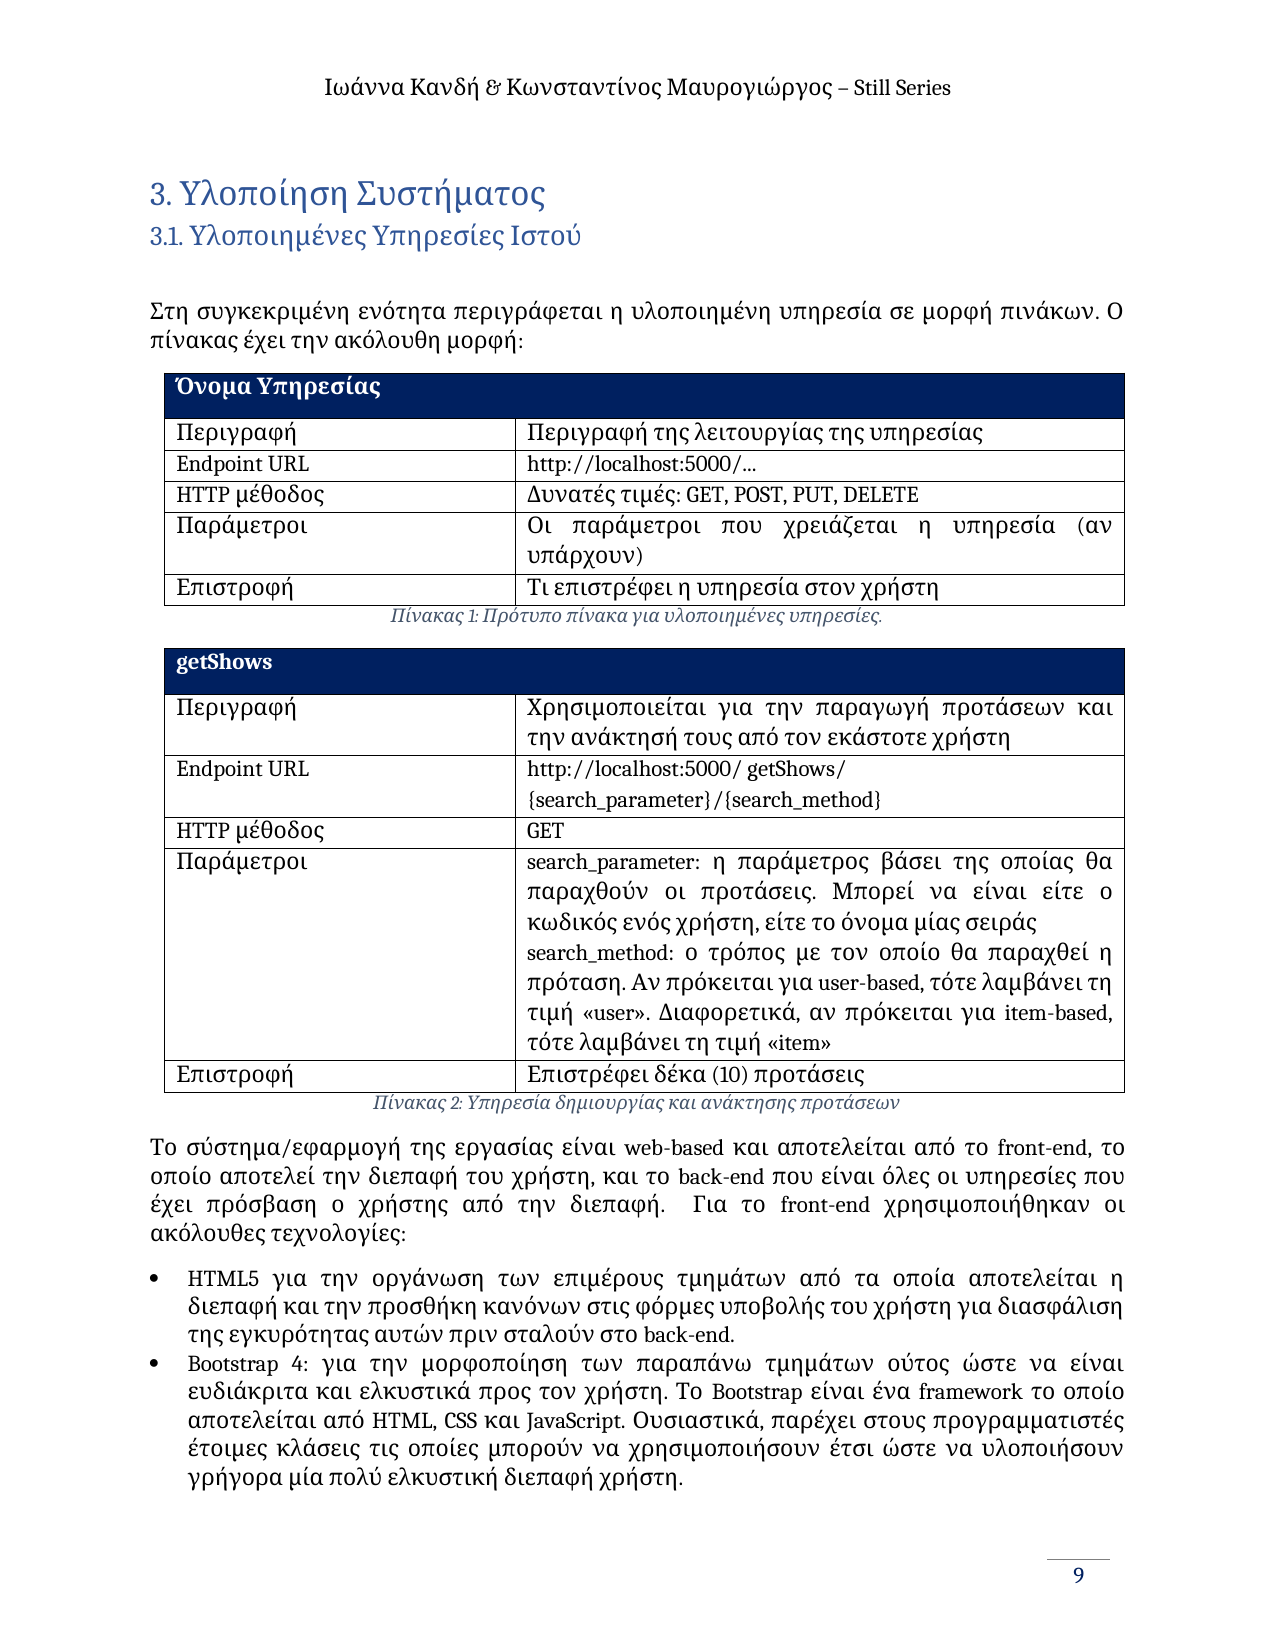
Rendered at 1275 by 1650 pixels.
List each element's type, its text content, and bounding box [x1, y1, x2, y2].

table_cell Τι επιστρέφει η υπηρεσία στον χρήστη [516, 575, 1124, 605]
text Στη συγκεκριμένη ενότητα περιγράφεται η υλοποιημένη υπηρεσία σε μορφή πινάκων. Ο πίνακας έχει την ακόλουθη μορφή: [150, 299, 1125, 354]
table_cell http://localhost:5000/... [516, 451, 1124, 481]
table_header Όνομα Υπηρεσίας [165, 374, 516, 418]
text Πίνακας 1: Πρότυπο πίνακα για υλοποιημένες υπηρεσίες. [150, 606, 1125, 627]
table_cell Περιγραφή [165, 419, 515, 449]
table_cell HTTP μέθοδος [165, 818, 515, 848]
table_header [516, 374, 1124, 418]
table_cell Περιγραφή [165, 695, 515, 755]
subtitle 3.1. Υλοποιημένες Υπηρεσίες Ιστού [150, 221, 1125, 252]
table_cell Endpoint URL [165, 451, 515, 481]
table_cell HTTP μέθοδος [165, 482, 515, 512]
text Το σύστημα/εφαρμογή της εργασίας είναι web-based και αποτελείται από το front-end, το οποίο αποτελεί την διεπαφή του χρήστη, και το back-end που είναι όλες οι υπηρεσίες που έχει πρόσβαση ο χρήστης από την διεπαφή. Για το front-end χρησιμοποιήθηκαν οι ακόλουθες τεχνολογίες: [150, 1135, 1125, 1247]
table_cell Παράμετροι [165, 513, 515, 573]
text Πίνακας 2: Υπηρεσία δημιουργίας και ανάκτησης προτάσεων [150, 1093, 1125, 1114]
table_cell Παράμετροι [165, 849, 515, 1060]
table_cell Οι παράμετροι που χρειάζεται η υπηρεσία (αν υπάρχουν) [516, 513, 1124, 573]
list Bootstrap 4: για την μορφοποίηση των παραπάνω τμημάτων ούτος ώστε να είναι ευδιάκριτα και ελκυστικά προς τον χρήστη. Το Bootstrap είναι ένα framework το οποίο αποτελείται από HTML, CSS και JavaScript. Ουσιαστικά, παρέχει στους προγραμματιστές έτοιμες κλάσεις τις οποίες μπορούν να χρησιμοποιήσουν έτσι ώστε να υλοποιήσουν γρήγορα μία πολύ ελκυστική διεπαφή χρήστη. [150, 1351, 1125, 1491]
table_cell GET [516, 818, 1124, 848]
table_cell Επιστροφή [165, 575, 515, 605]
table_cell Επιστρέφει δέκα (10) προτάσεις [516, 1061, 1124, 1092]
table_cell search_parameter: η παράμετρος βάσει της οποίας θα παραχθούν οι προτάσεις. Μπορεί να είναι είτε ο κωδικός ενός χρήστη, είτε το όνομα μίας σειράς search_method: ο τρόπος με τον οποίο θα παραχθεί η πρόταση. Αν πρόκειται για user-based, τότε λαμβάνει τη τιμή «user». Διαφορετικά, αν πρόκειται για item-based, τότε λαμβάνει τη τιμή «item» [516, 849, 1124, 1060]
table_cell Χρησιμοποιείται για την παραγωγή προτάσεων και την ανάκτησή τους από τον εκάστοτε χρήστη [516, 695, 1124, 755]
table_cell http://localhost:5000/ getShows/ {search_parameter}/{search_method} [516, 756, 1124, 817]
table_cell Endpoint URL [165, 756, 515, 817]
table_header [516, 649, 1124, 694]
table_cell Δυνατές τιμές: GET, POST, PUT, DELETE [516, 482, 1124, 512]
table_cell Περιγραφή της λειτουργίας της υπηρεσίας [516, 419, 1124, 449]
table_header getShows [165, 649, 516, 694]
subtitle 3. Υλοποίηση Συστήματος [150, 175, 1125, 213]
list HTML5 για την οργάνωση των επιμέρους τμημάτων από τα οποία αποτελείται η διεπαφή και την προσθήκη κανόνων στις φόρμες υποβολής του χρήστη για διασφάλιση της εγκυρότητας αυτών πριν σταλούν στο back-end. [150, 1265, 1125, 1349]
table_cell Επιστροφή [165, 1061, 515, 1092]
